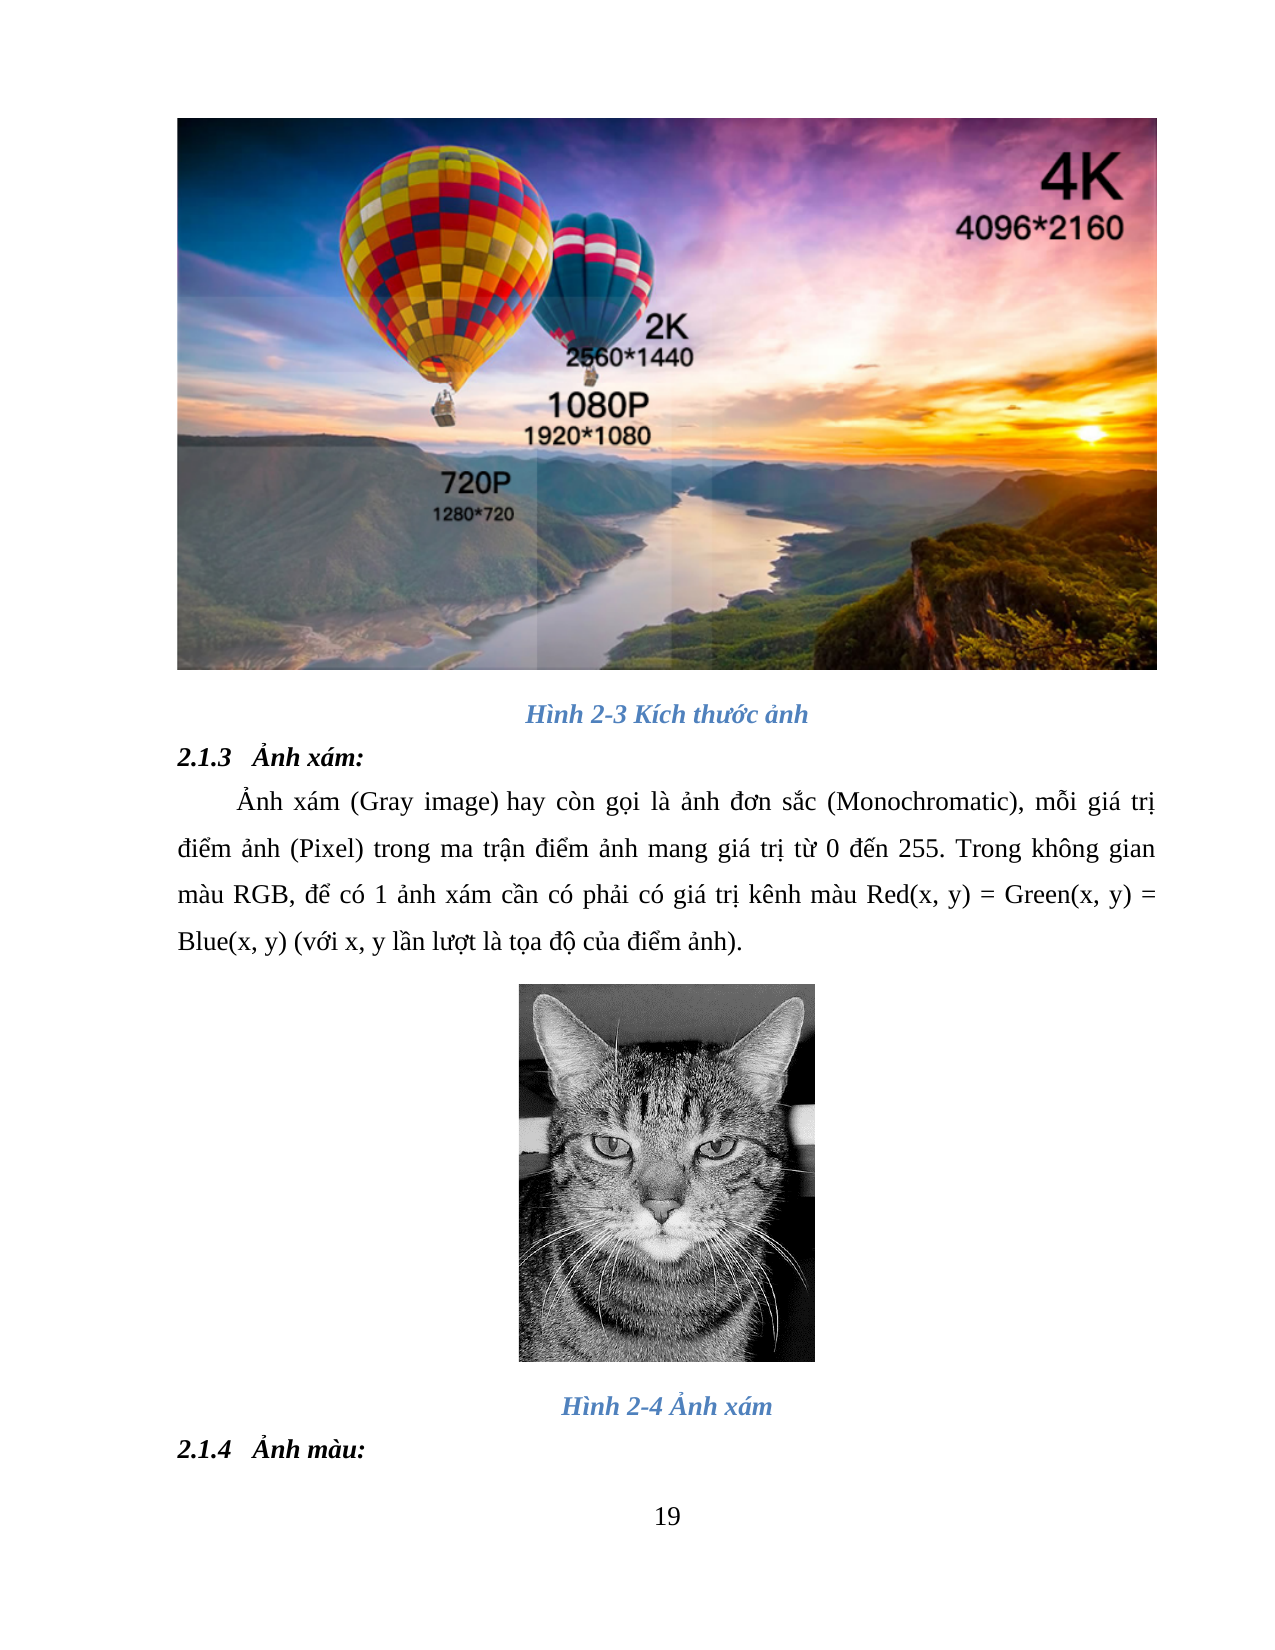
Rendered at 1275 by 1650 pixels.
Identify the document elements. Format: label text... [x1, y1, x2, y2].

subtitle Ảnh màu: [177, 1433, 1157, 1464]
picture [177, 118, 1157, 670]
subtitle Ảnh xám: [177, 741, 1157, 772]
text Ảnh xám (Gray image) hay còn gọi là ảnh đơn sắc (Monochromatic), mỗi giá trị điểm ảnh (Pixel) trong ma trận điểm ảnh mang giá trị từ 0 đến 255. Trong không gian màu RGB, để có 1 ảnh xám cần có phải có giá trị kênh màu Red(x, y) = Green(x, y) = Blue(x, y) (với x, y lần lượt là tọa độ của điểm ảnh). [177, 785, 1157, 956]
picture [518, 984, 815, 1362]
text Hình 2-3 Kích thước ảnh [177, 698, 1157, 729]
text Hình 2-4 Ảnh xám [177, 1390, 1157, 1421]
